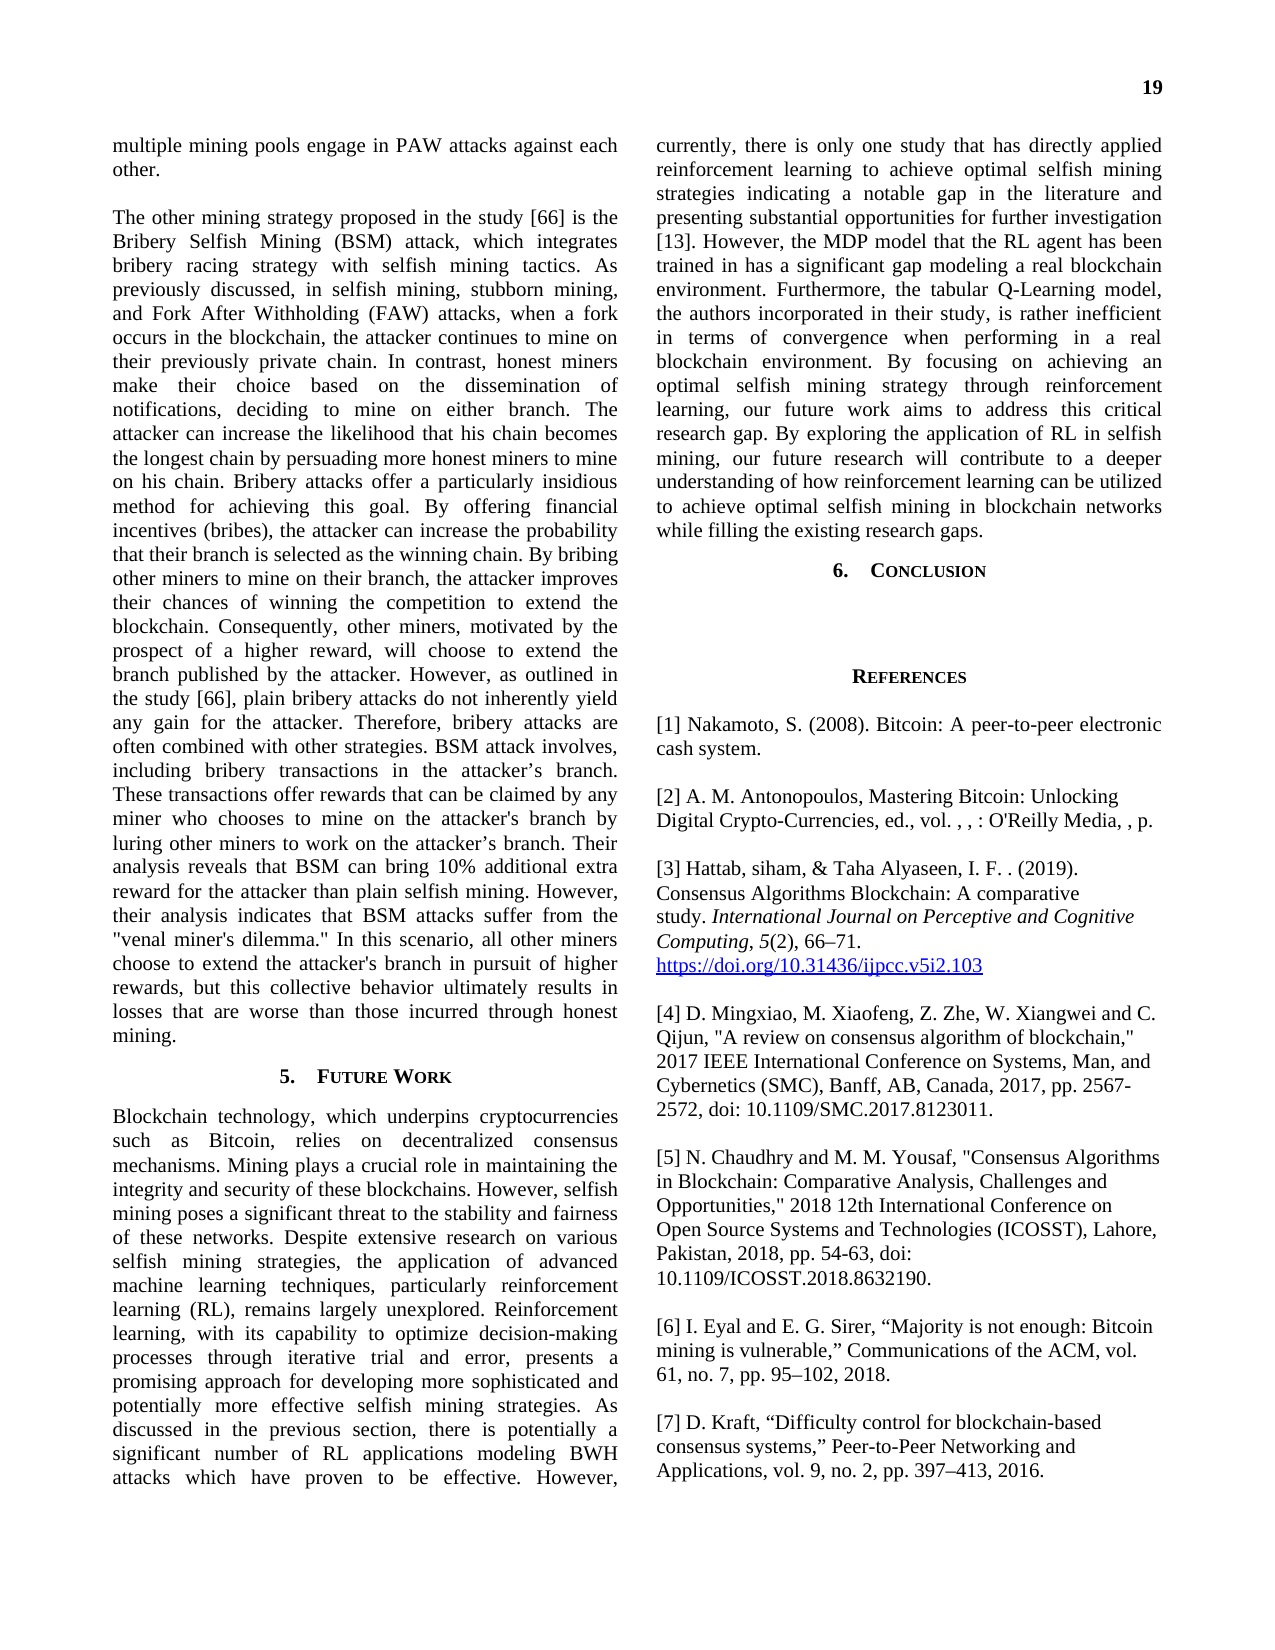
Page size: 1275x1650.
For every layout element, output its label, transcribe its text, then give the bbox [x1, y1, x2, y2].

text [3] Hattab, siham, & Taha Alyaseen, I. F. . (2019). Consensus Algorithms Blockchain: A comparative study. International Journal on Perceptive and Cognitive Computing, 5(2), 66–71. https://doi.org/10.31436/ijpcc.v5i2.103 [656, 856, 1162, 977]
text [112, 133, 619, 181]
text [1] Nakamoto, S. (2008). Bitcoin: A peer-to-peer electronic cash system. [656, 712, 1162, 760]
text Blockchain technology, which underpins cryptocurrencies such as Bitcoin, relies on decentralized consensus mechanisms. Mining plays a crucial role in maintaining the integrity and security of these blockchains. However, selfish mining poses a significant threat to the stability and fairness of these networks. Despite extensive research on various selfish mining strategies, the application of advanced machine learning techniques, particularly reinforcement learning (RL), remains largely unexplored. Reinforcement learning, with its capability to optimize decision-making processes through iterative trial and error, presents a promising approach for developing more sophisticated and potentially more effective selfish mining strategies. As discussed in the previous section, there is potentially a significant number of RL applications modeling BWH attacks which have proven to be effective. However, currently, there is only one study that has directly applied reinforcement learning to achieve optimal selfish mining strategies indicating a notable gap in the literature and presenting substantial opportunities for further investigation [13]. However, the MDP model that the RL agent has been trained in has a significant gap modeling a real blockchain environment. Furthermore, the tabular Q-Learning model, the authors incorporated in their study, is rather inefficient in terms of convergence when performing in a real blockchain environment. By focusing on achieving an optimal selfish mining strategy through reinforcement learning, our future work aims to address this critical research gap. By exploring the application of RL in selfish mining, our future research will contribute to a deeper understanding of how reinforcement learning can be utilized to achieve optimal selfish mining in blockchain networks while filling the existing research gaps. [112, 1104, 619, 1489]
text [2] A. M. Antonopoulos, Mastering Bitcoin: Unlocking Digital Crypto-Currencies, ed., vol. , , : O'Reilly Media, , p. [656, 784, 1162, 832]
list Future Work [112, 1064, 619, 1088]
text [4] D. Mingxiao, M. Xiaofeng, Z. Zhe, W. Xiangwei and C. Qijun, "A review on consensus algorithm of blockchain," 2017 IEEE International Conference on Systems, Man, and Cybernetics (SMC), Banff, AB, Canada, 2017, pp. 2567-2572, doi: 10.1109/SMC.2017.8123011. [656, 1001, 1162, 1121]
text [5] N. Chaudhry and M. M. Yousaf, "Consensus Algorithms in Blockchain: Comparative Analysis, Challenges and Opportunities," 2018 12th International Conference on Open Source Systems and Technologies (ICOSST), Lahore, Pakistan, 2018, pp. 54-63, doi: 10.1109/ICOSST.2018.8632190. [656, 1145, 1162, 1289]
text [7] D. Kraft, “Difficulty control for blockchain-based consensus systems,” Peer-to-Peer Networking and Applications, vol. 9, no. 2, pp. 397–413, 2016. [656, 1410, 1162, 1482]
list Conclusion [656, 558, 1162, 582]
text The other mining strategy proposed in the study [66] is the Bribery Selfish Mining (BSM) attack, which integrates bribery racing strategy with selfish mining tactics. As previously discussed, in selfish mining, stubborn mining, and Fork After Withholding (FAW) attacks, when a fork occurs in the blockchain, the attacker continues to mine on their previously private chain. In contrast, honest miners make their choice based on the dissemination of notifications, deciding to mine on either branch. The attacker can increase the likelihood that his chain becomes the longest chain by persuading more honest miners to mine on his chain. Bribery attacks offer a particularly insidious method for achieving this goal. By offering financial incentives (bribes), the attacker can increase the probability that their branch is selected as the winning chain. By bribing other miners to mine on their branch, the attacker improves their chances of winning the competition to extend the blockchain. Consequently, other miners, motivated by the prospect of a higher reward, will choose to extend the branch published by the attacker. However, as outlined in the study [66], plain bribery attacks do not inherently yield any gain for the attacker. Therefore, bribery attacks are often combined with other strategies. BSM attack involves, including bribery transactions in the attacker’s branch. These transactions offer rewards that can be claimed by any miner who chooses to mine on the attacker's branch by luring other miners to work on the attacker’s branch. Their analysis reveals that BSM can bring 10% additional extra reward for the attacker than plain selfish mining. However, their analysis indicates that BSM attacks suffer from the "venal miner's dilemma." In this scenario, all other miners choose to extend the attacker's branch in pursuit of higher rewards, but this collective behavior ultimately results in losses that are worse than those incurred through honest mining. [112, 205, 619, 1047]
text [6] I. Eyal and E. G. Sirer, “Majority is not enough: Bitcoin mining is vulnerable,” Communications of the ACM, vol. 61, no. 7, pp. 95–102, 2018. [656, 1313, 1162, 1386]
text Blockchain technology, which underpins cryptocurrencies such as Bitcoin, relies on decentralized consensus mechanisms. Mining plays a crucial role in maintaining the integrity and security of these blockchains. However, selfish mining poses a significant threat to the stability and fairness of these networks. Despite extensive research on various selfish mining strategies, the application of advanced machine learning techniques, particularly reinforcement learning (RL), remains largely unexplored. Reinforcement learning, with its capability to optimize decision-making processes through iterative trial and error, presents a promising approach for developing more sophisticated and potentially more effective selfish mining strategies. As discussed in the previous section, there is potentially a significant number of RL applications modeling BWH attacks which have proven to be effective. However, currently, there is only one study that has directly applied reinforcement learning to achieve optimal selfish mining strategies indicating a notable gap in the literature and presenting substantial opportunities for further investigation [13]. However, the MDP model that the RL agent has been trained in has a significant gap modeling a real blockchain environment. Furthermore, the tabular Q-Learning model, the authors incorporated in their study, is rather inefficient in terms of convergence when performing in a real blockchain environment. By focusing on achieving an optimal selfish mining strategy through reinforcement learning, our future work aims to address this critical research gap. By exploring the application of RL in selfish mining, our future research will contribute to a deeper understanding of how reinforcement learning can be utilized to achieve optimal selfish mining in blockchain networks while filling the existing research gaps. [656, 133, 1162, 542]
text References [656, 664, 1162, 688]
